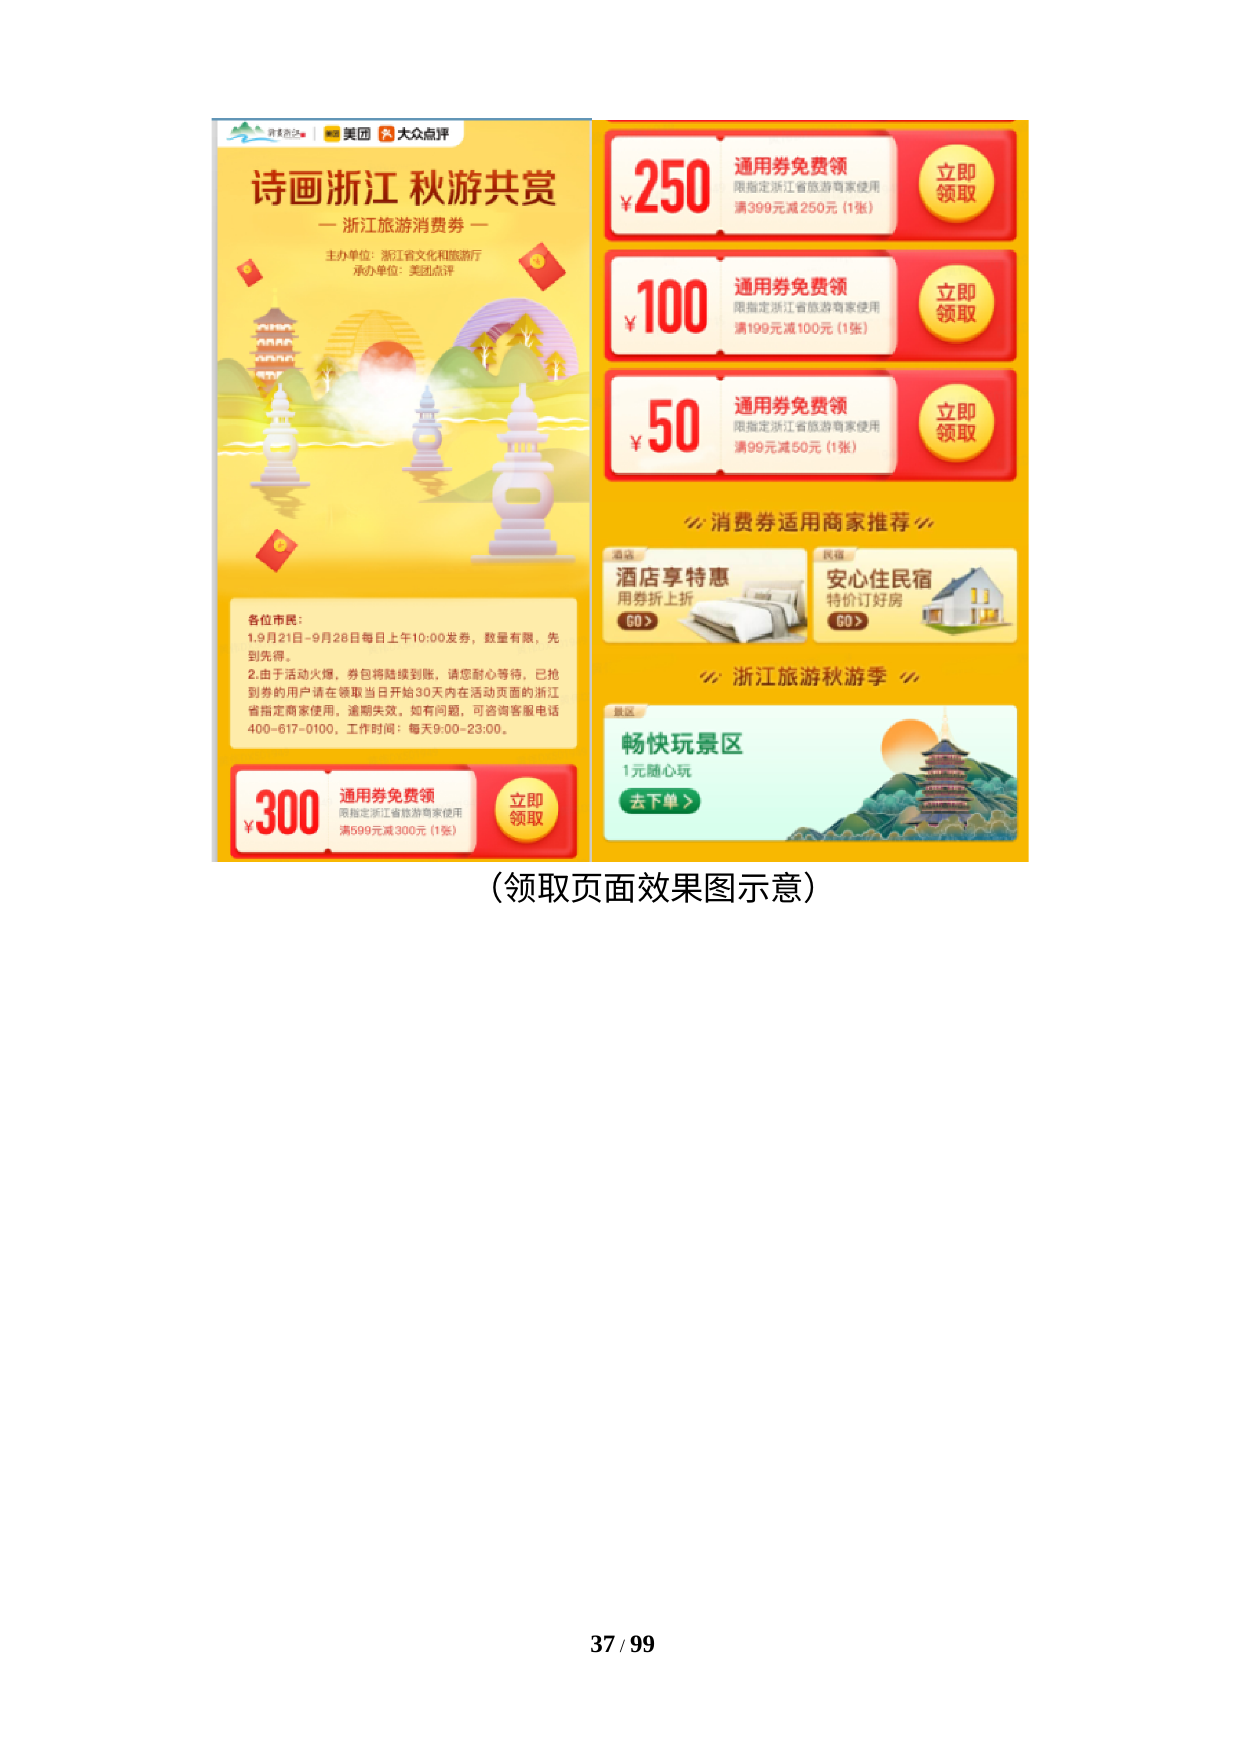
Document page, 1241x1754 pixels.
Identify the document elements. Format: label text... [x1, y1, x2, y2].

picture [211, 118, 1029, 862]
text （领取页面效果图示意） [187, 862, 1053, 910]
